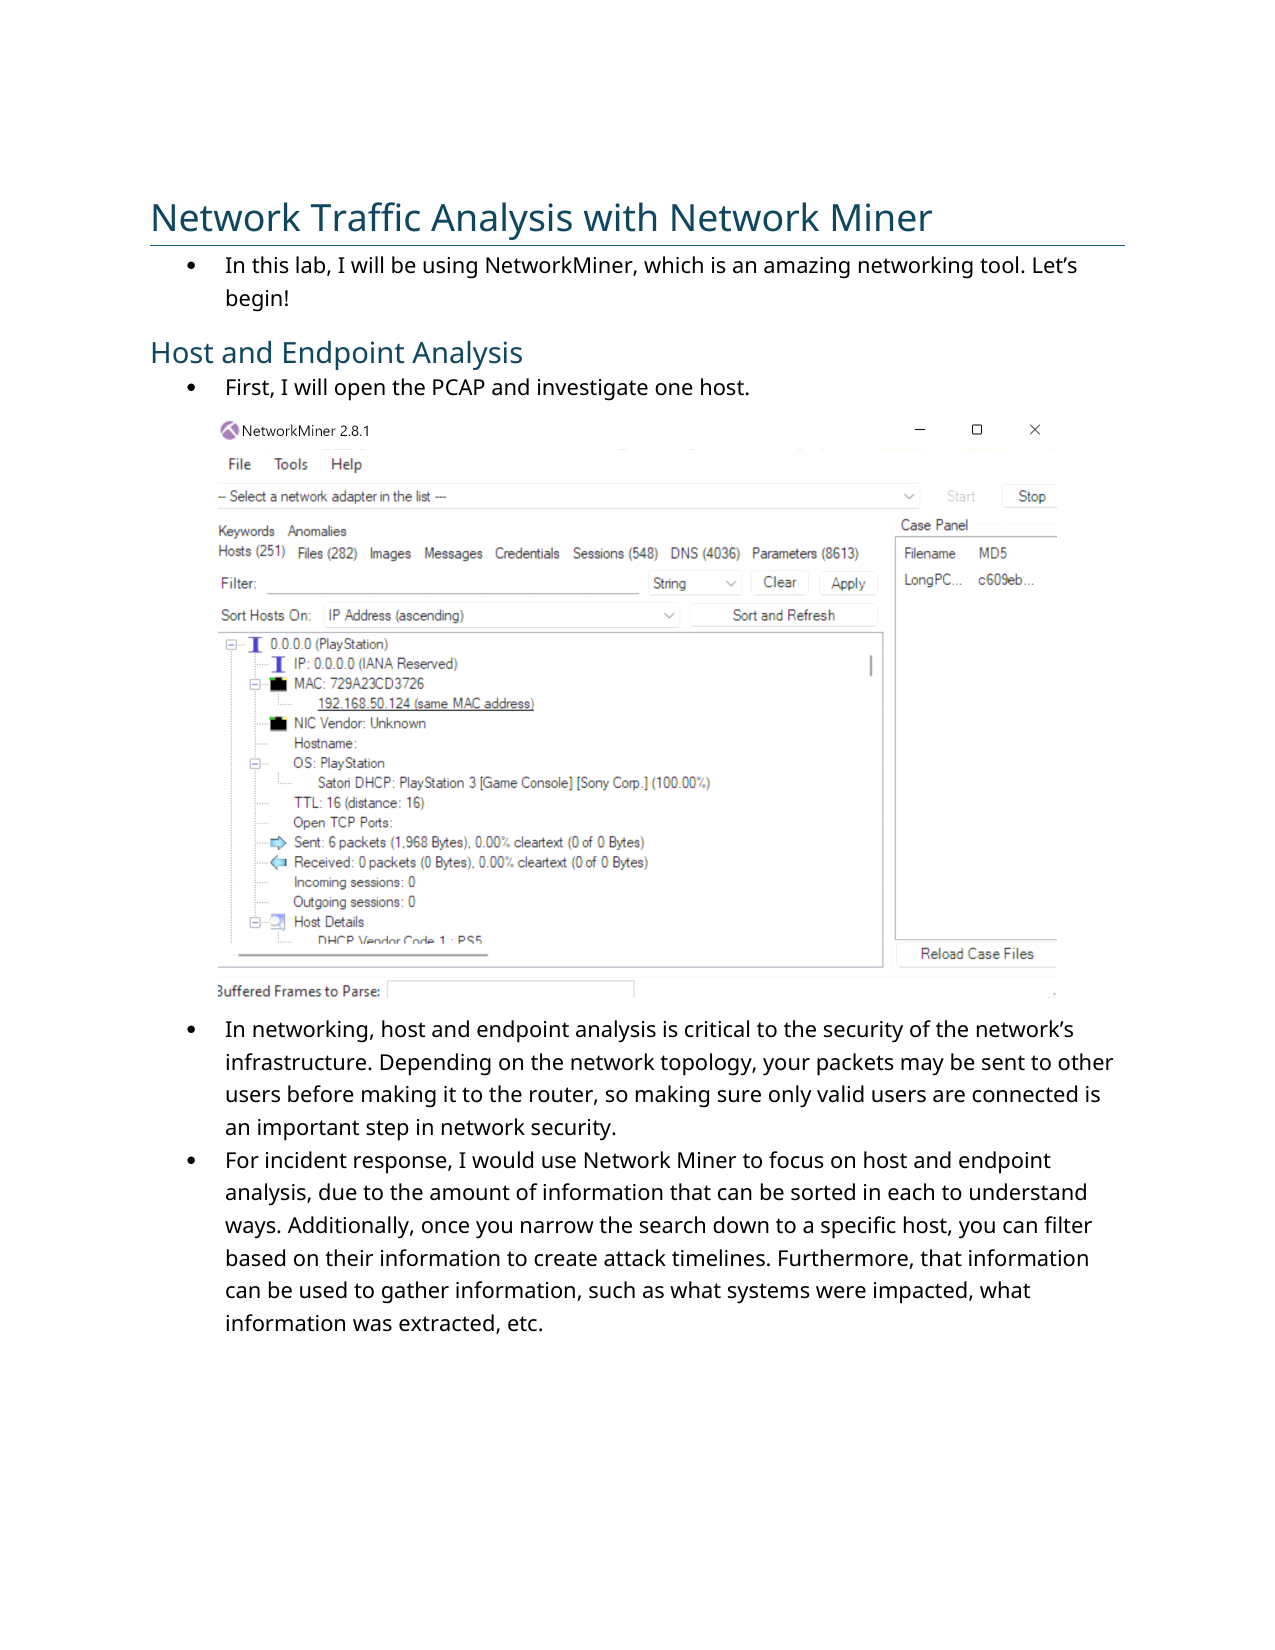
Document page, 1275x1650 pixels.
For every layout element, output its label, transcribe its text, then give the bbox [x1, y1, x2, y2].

list In networking, host and endpoint analysis is critical to the security of the network’s infrastructure. Depending on the network topology, your packets may be sent to other users before making it to the router, so making sure only valid users are connected is an important step in network security. [187, 1014, 1125, 1142]
subtitle Network Traffic Analysis with Network Miner [150, 192, 1125, 245]
list For incident response, I would use Network Miner to focus on host and endpoint analysis, due to the amount of information that can be sorted in each to understand ways. Additionally, once you narrow the search down to a specific host, you can filter based on their information to create attack timelines. Furthermore, that information can be used to gather information, such as what systems were impacted, what information was extracted, etc. [187, 1144, 1125, 1338]
list First, I will open the PCAP and investigate one host. [187, 372, 1125, 402]
list In this lab, I will be using NetworkMiner, which is an amazing networking tool. Let’s begin! [187, 250, 1125, 312]
subtitle Host and Endpoint Analysis [150, 332, 1125, 372]
picture [218, 416, 1057, 998]
